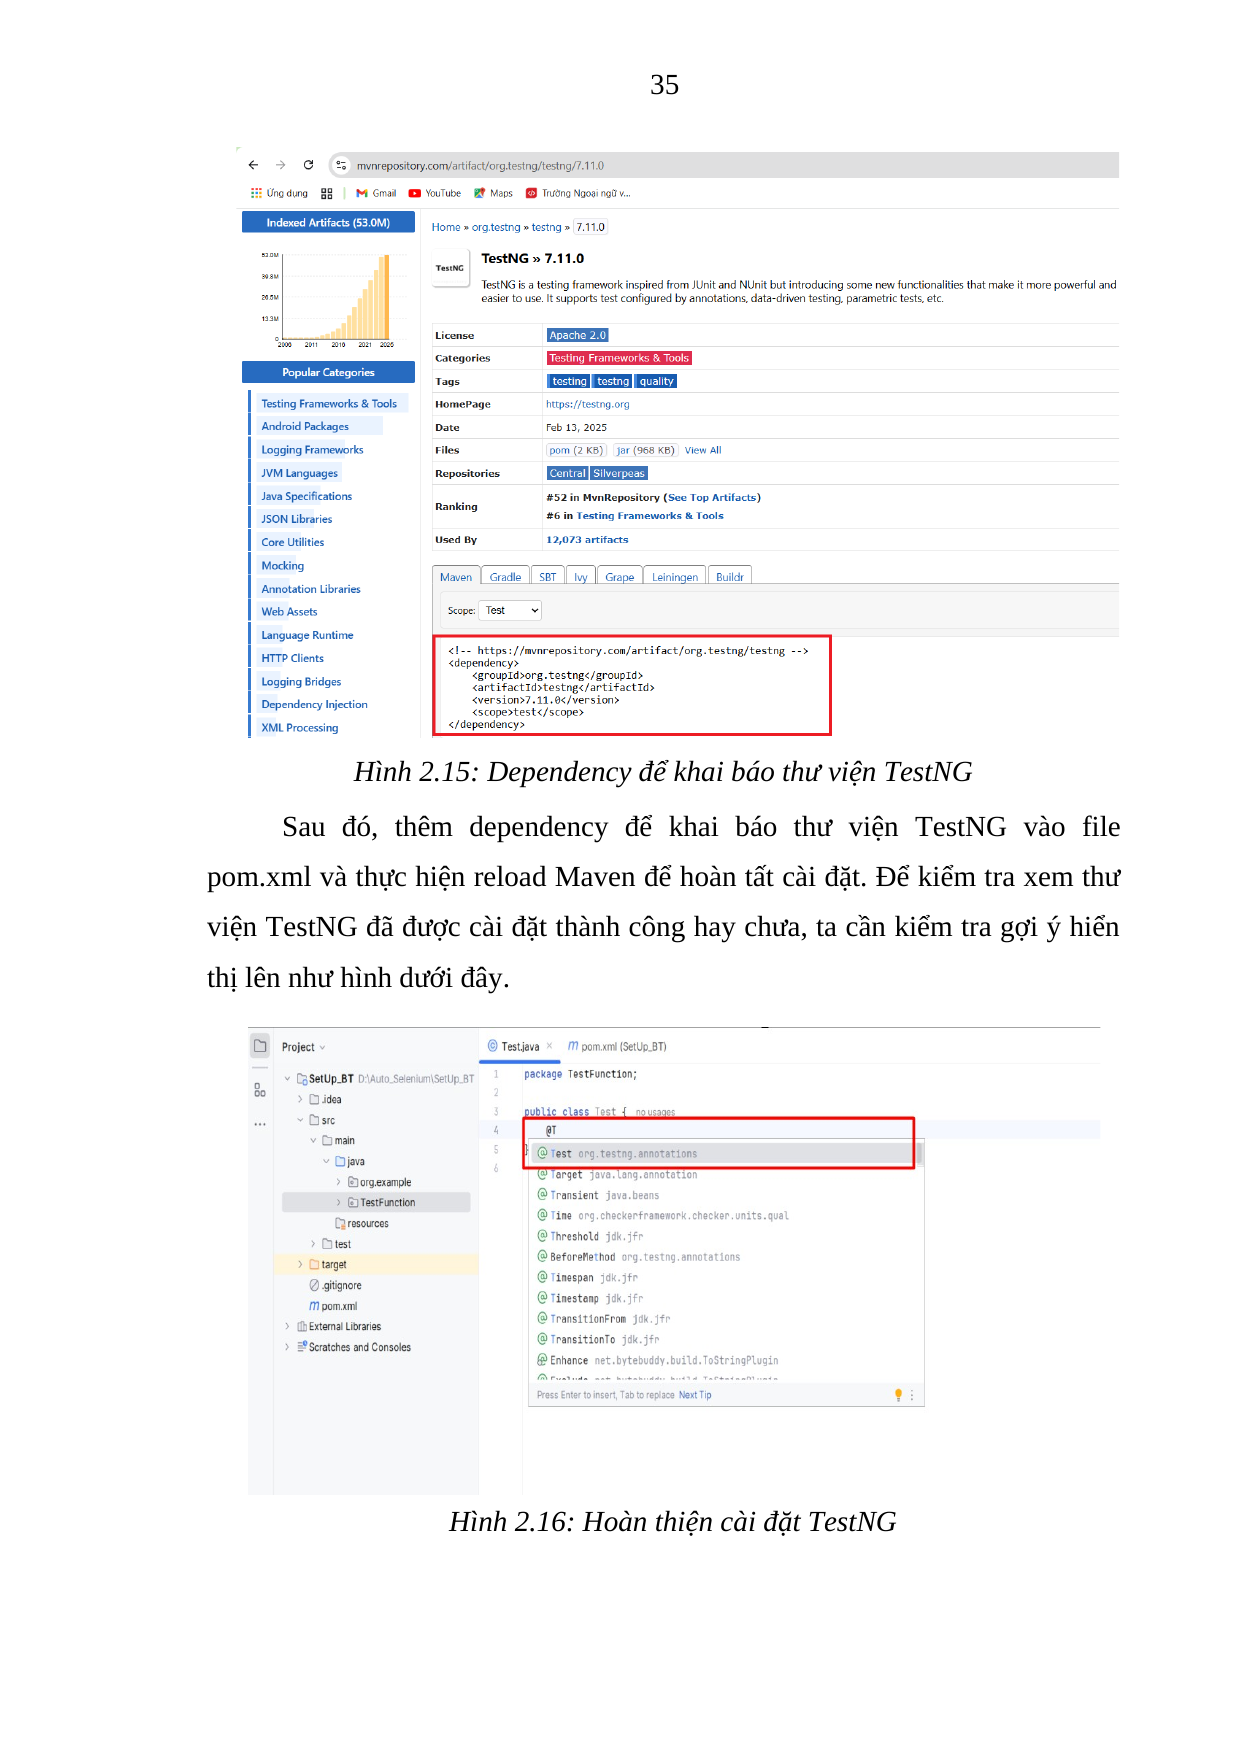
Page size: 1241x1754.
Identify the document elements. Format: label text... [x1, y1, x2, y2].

picture [248, 1027, 1101, 1495]
text Sau đó, thêm dependency để khai báo thư viện TestNG vào file pom.xml và thực hiện reload Maven để hoàn tất cài đặt. Để kiểm tra xem thư viện TestNG đã được cài đặt thành công hay chưa, ta cần kiểm tra gợi ý hiển thị lên như hình dưới đây. [207, 809, 1122, 993]
picture [236, 147, 1120, 738]
